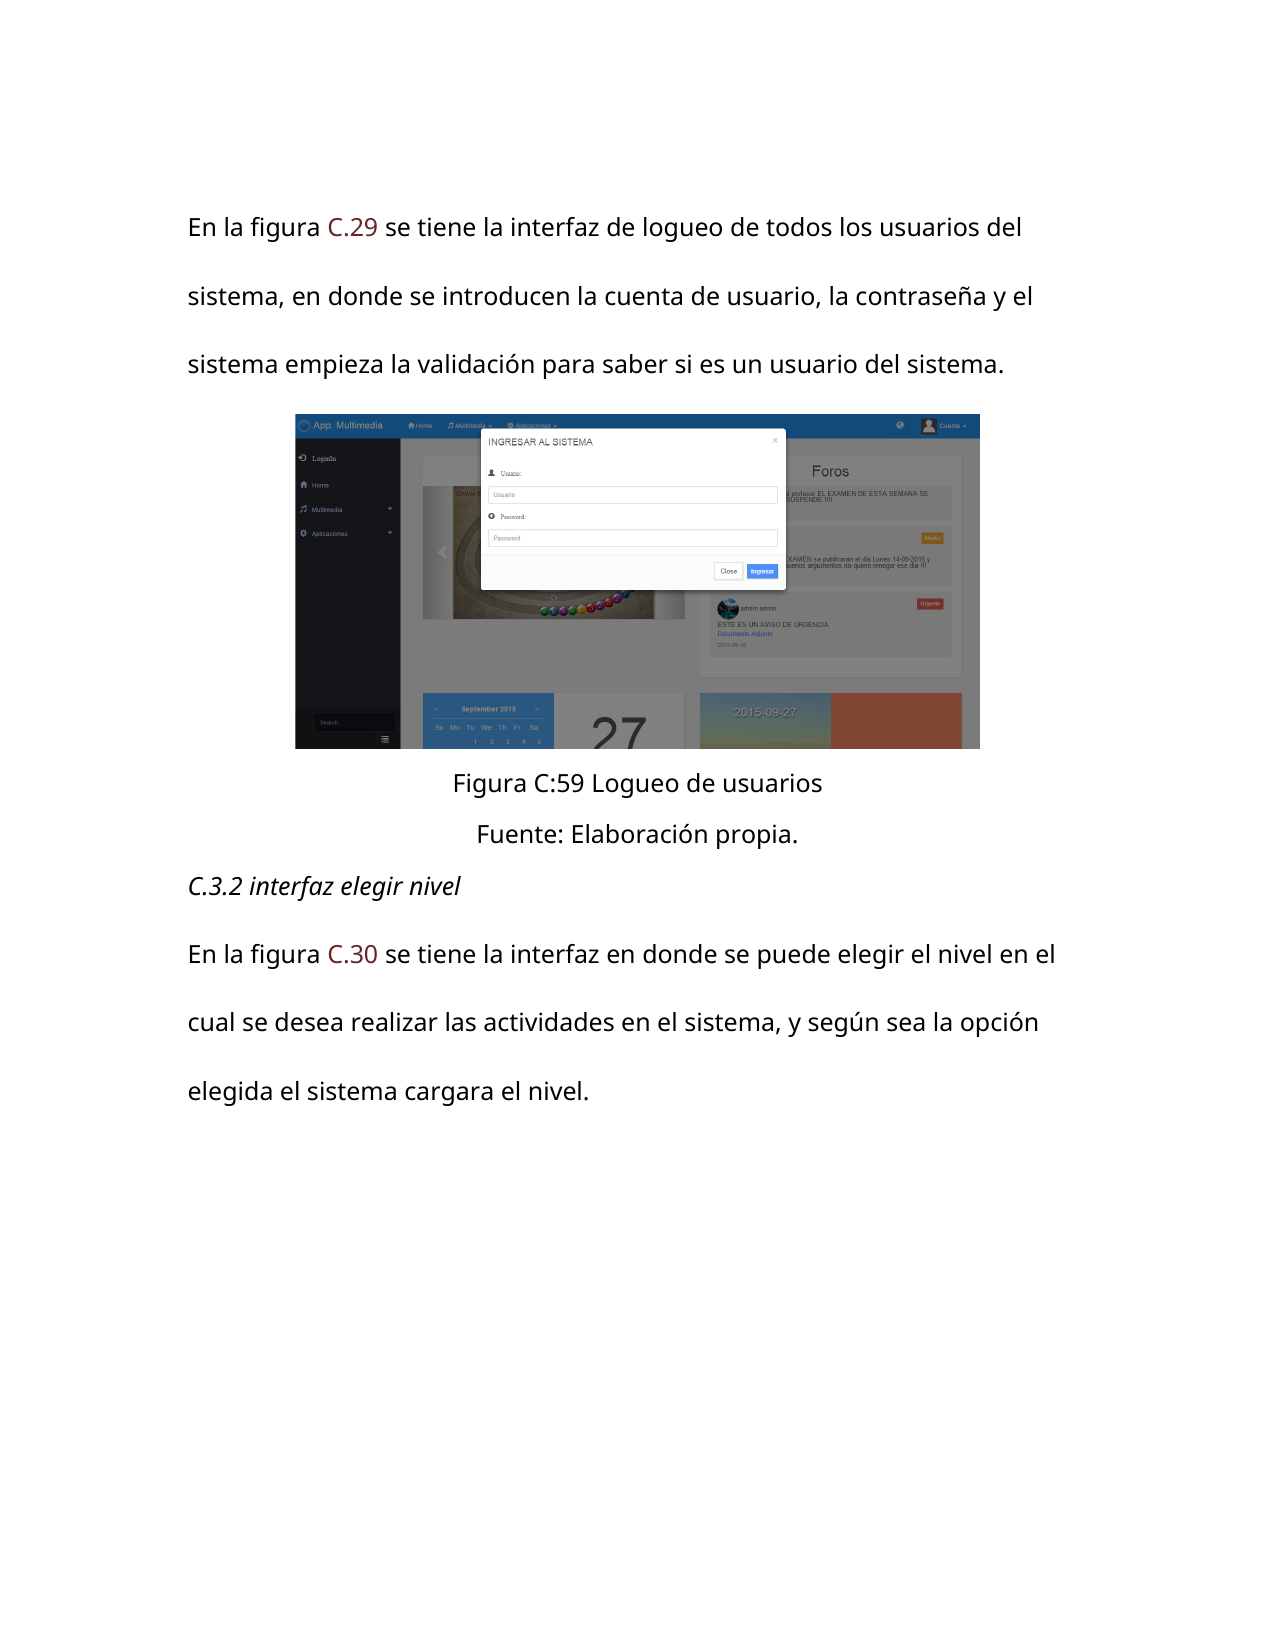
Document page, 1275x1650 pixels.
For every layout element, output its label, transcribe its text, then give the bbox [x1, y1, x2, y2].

subtitle C.3.2 interfaz elegir nivel [187, 869, 1087, 903]
text En la figura C.30 se tiene la interfaz en donde se puede elegir el nivel en el cual se desea realizar las actividades en el sistema, y según sea la opción elegida el sistema cargara el nivel. [187, 937, 1087, 1107]
text En la figura C.29 se tiene la interfaz de logueo de todos los usuarios del sistema, en donde se introducen la cuenta de usuario, la contraseña y el sistema empieza la validación para saber si es un usuario del sistema. [187, 210, 1087, 380]
text Fuente: Elaboración propia. [187, 817, 1087, 851]
